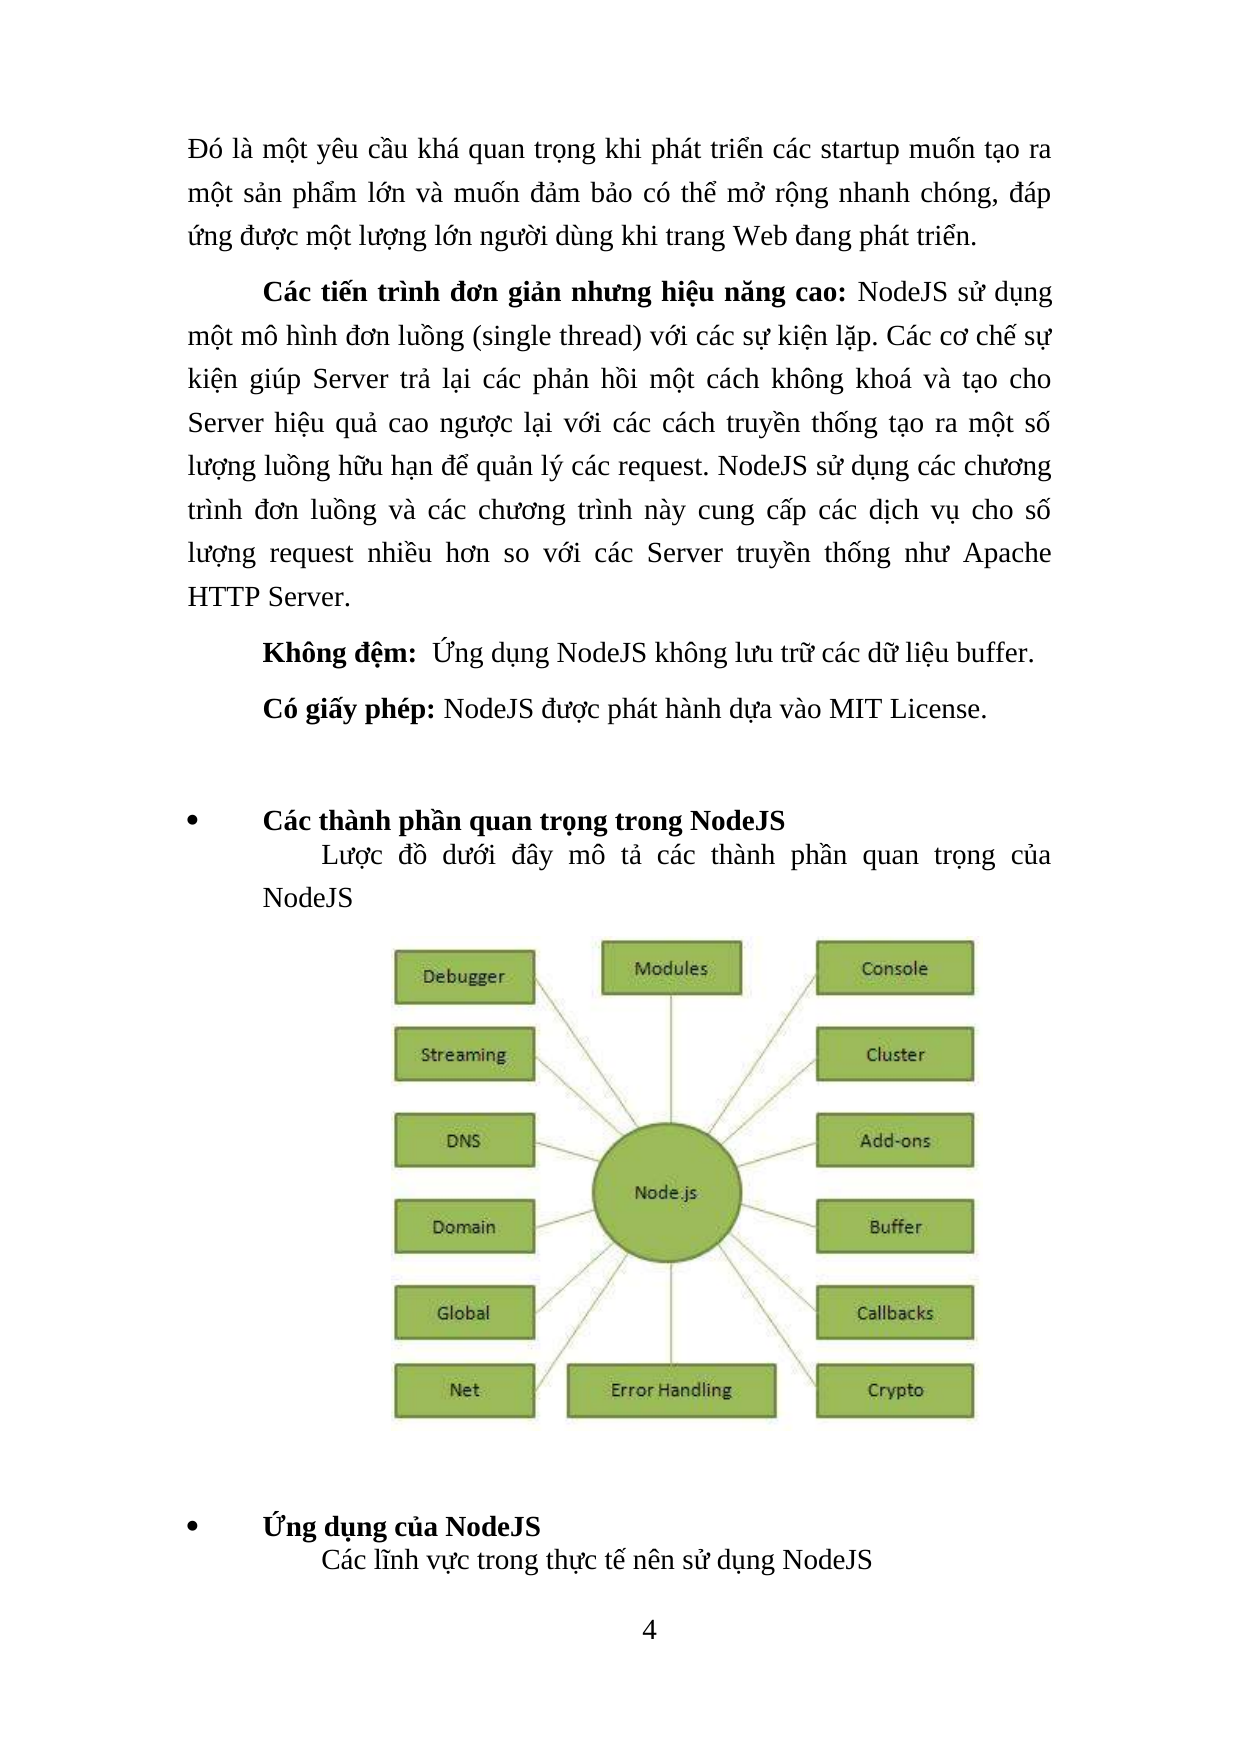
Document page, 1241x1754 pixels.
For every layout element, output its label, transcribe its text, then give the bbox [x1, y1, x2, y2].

list Các thành phần quan trọng trong NodeJS [187, 803, 1053, 837]
text Không đệm: Ứng dụng NodeJS không lưu trữ các dữ liệu buffer. [187, 635, 1053, 669]
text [187, 131, 1053, 252]
text Có giấy phép: NodeJS được phát hành dựa vào MIT License. [187, 691, 1053, 725]
list Ứng dụng của NodeJS [187, 1509, 1053, 1542]
text Các lĩnh vực trong thực tế nên sử dụng NodeJS [262, 1542, 1053, 1576]
text Lược đồ dưới đây mô tả các thành phần quan trọng của NodeJS [262, 837, 1053, 914]
text Các tiến trình đơn giản nhưng hiệu năng cao: NodeJS sử dụng một mô hình đơn luồng (single thread) với các sự kiện lặp. Các cơ chế sự kiện giúp Server trả lại các phản hồi một cách không khoá và tạo cho Server hiệu quả cao ngược lại với các cách truyền thống tạo ra một số lượng luồng hữu hạn để quản lý các request. NodeJS sử dụng các chương trình đơn luồng và các chương trình này cung cấp các dịch vụ cho số lượng request nhiều hơn so với các Server truyền thống như Apache HTTP Server. [187, 274, 1053, 613]
picture [390, 936, 983, 1431]
